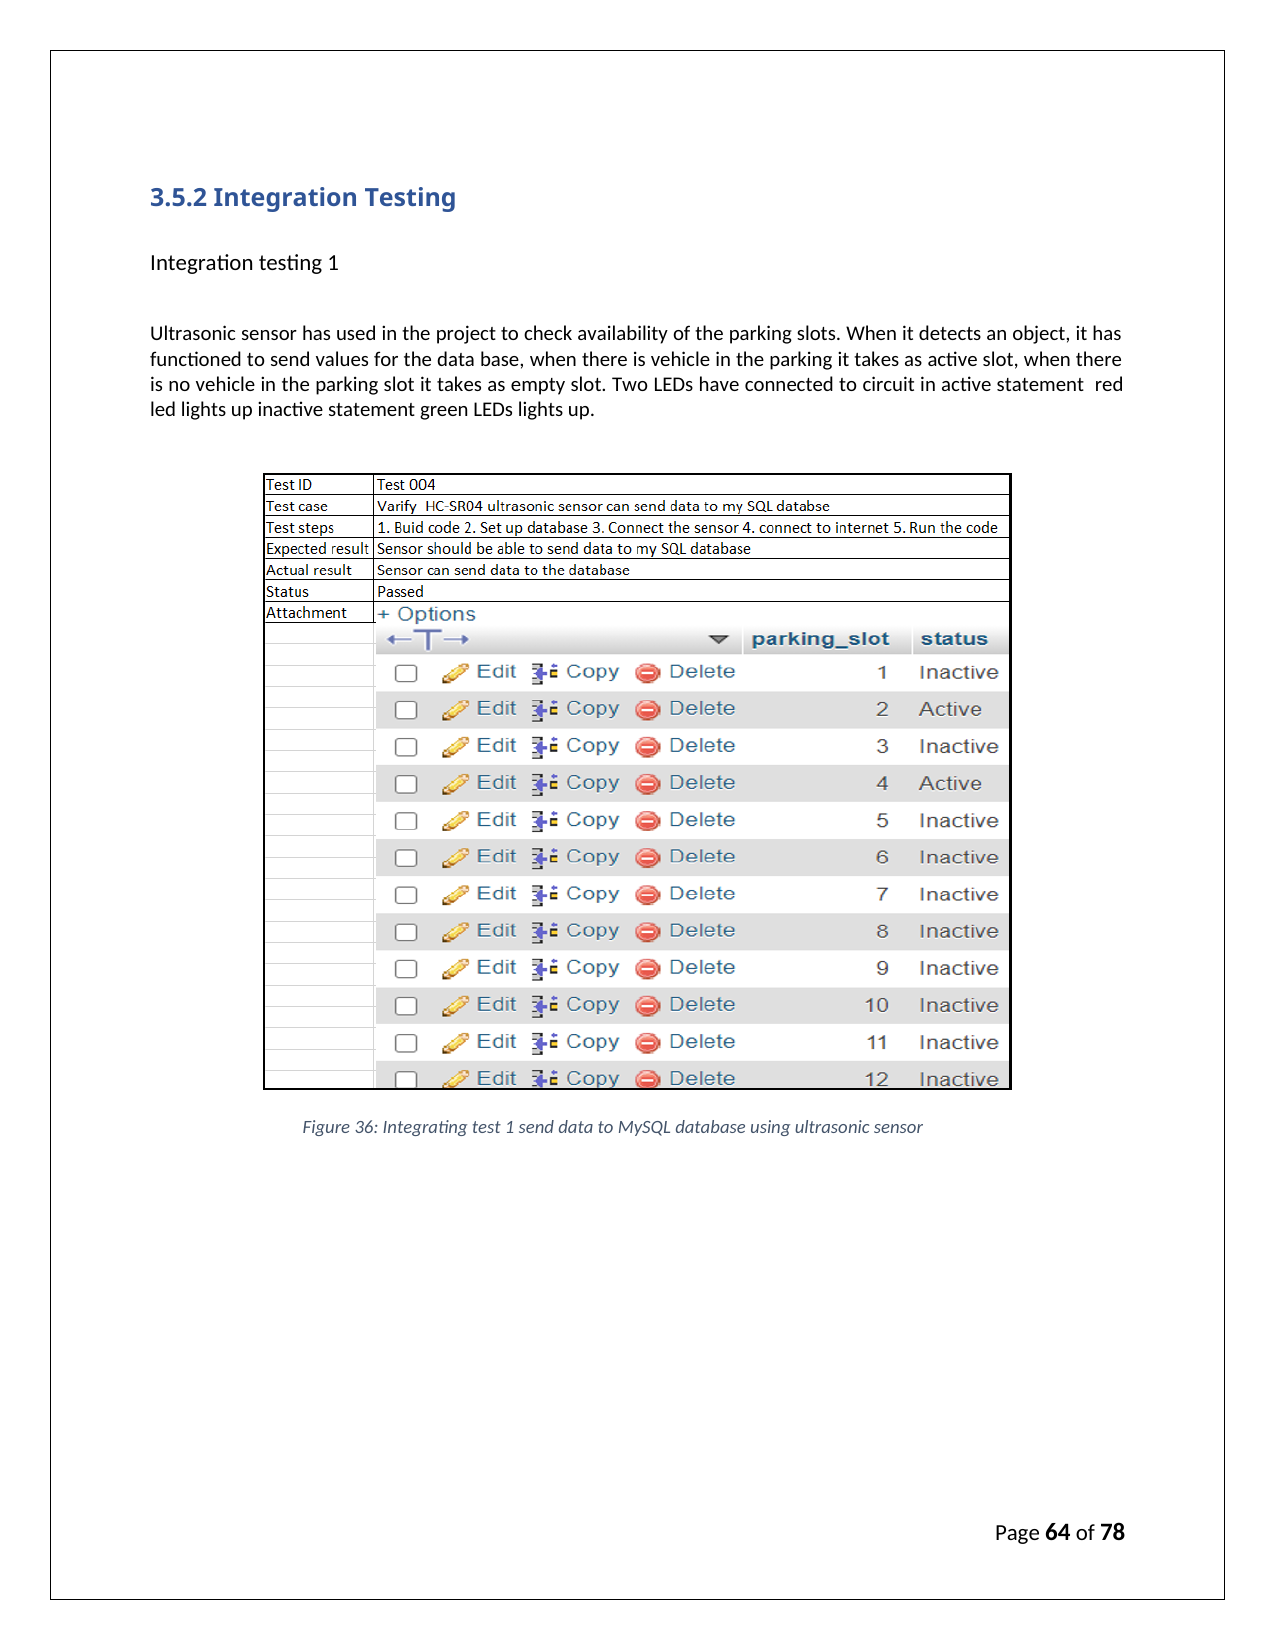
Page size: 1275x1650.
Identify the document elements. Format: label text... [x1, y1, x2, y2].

picture [265, 475, 1009, 1088]
text Figure 36: Integrating test 1 send data to MySQL database using ultrasonic sensor [150, 1115, 1125, 1138]
text Integration testing 1 [150, 248, 1125, 276]
subtitle 3.5.2 Integration Testing [150, 179, 1125, 214]
text Ultrasonic sensor has used in the project to check availability of the parking slots. When it detects an object, it has functioned to send values for the data base, when there is vehicle in the parking it takes as active slot, when there is no vehicle in the parking slot it takes as empty slot. Two LEDs have connected to circuit in active statement red led lights up inactive statement green LEDs lights up. [150, 320, 1125, 422]
